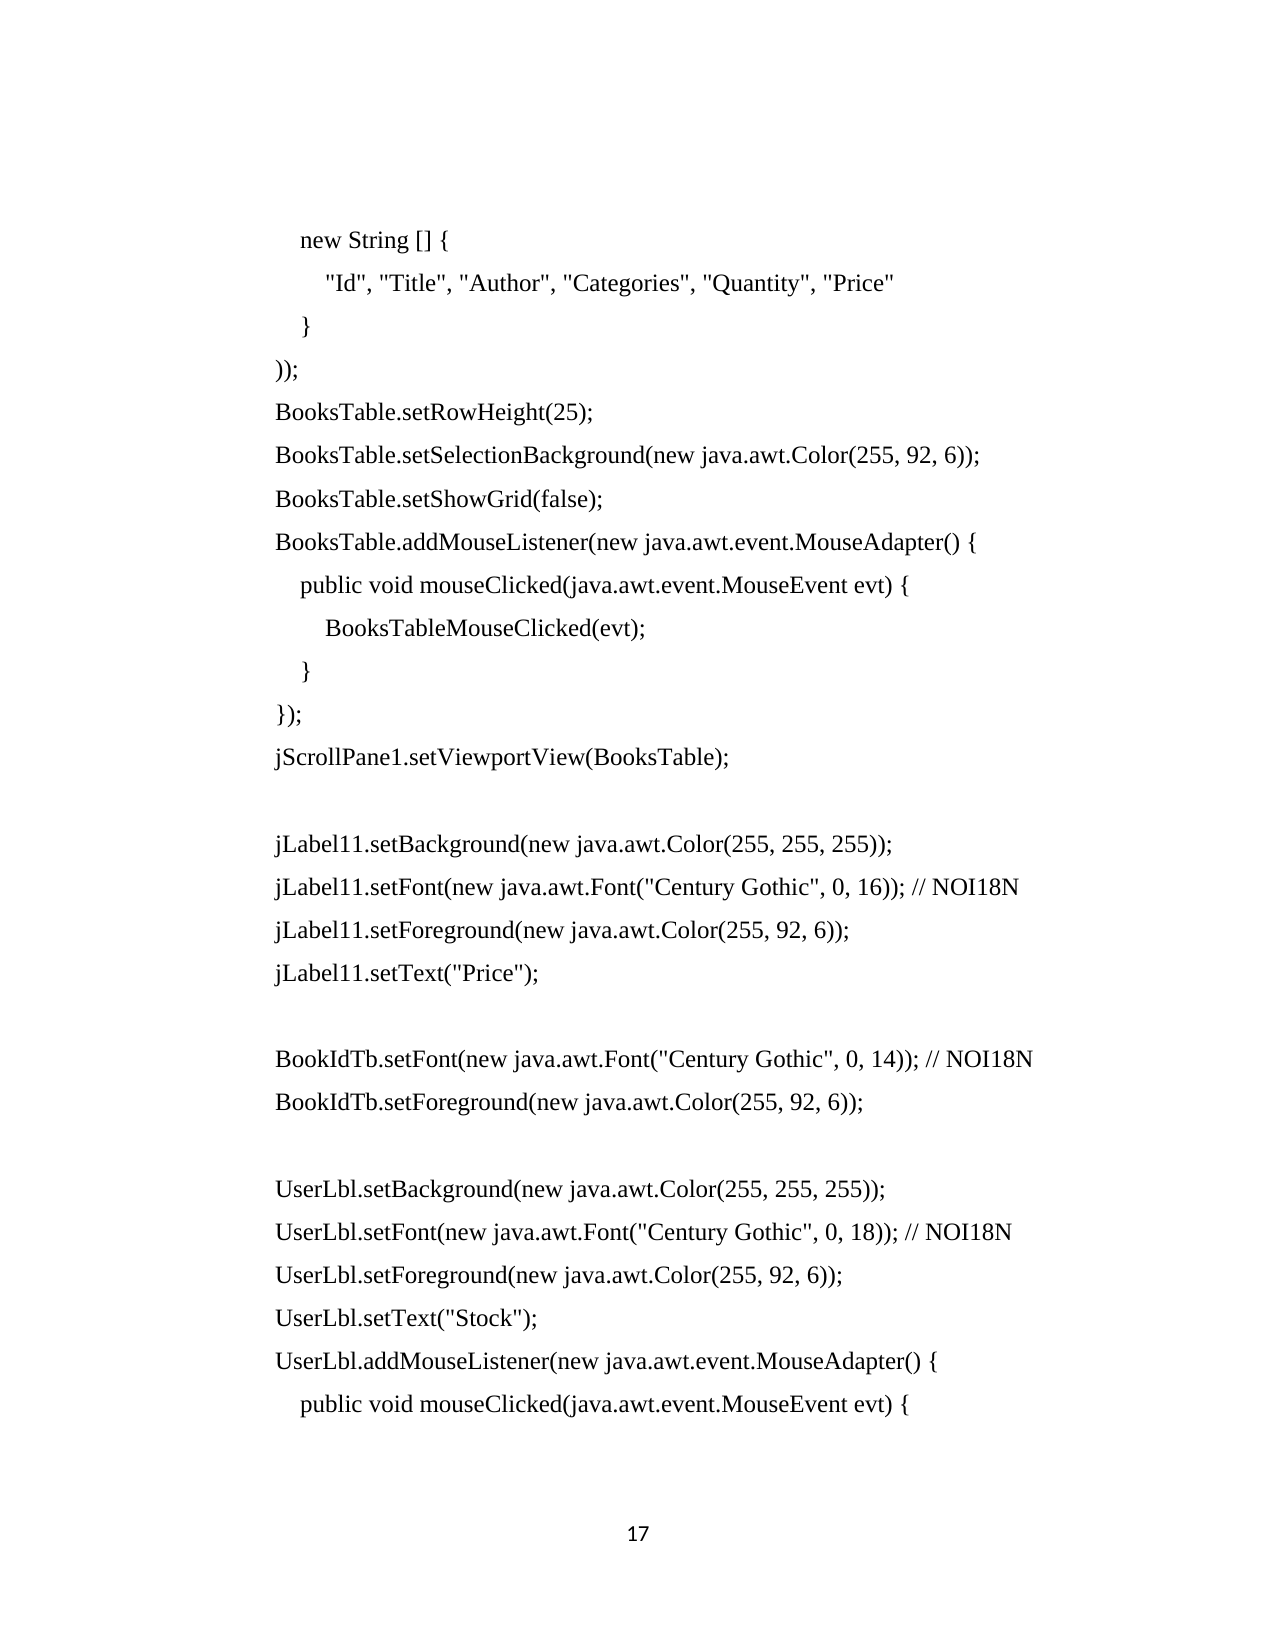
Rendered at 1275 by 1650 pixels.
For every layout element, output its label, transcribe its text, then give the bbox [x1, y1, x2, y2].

text } [225, 311, 1050, 340]
text jLabel11.setFont(new java.awt.Font("Century Gothic", 0, 16)); // NOI18N [225, 872, 1050, 901]
text BooksTable.setShowGrid(false); [225, 484, 1050, 512]
text public void mouseClicked(java.awt.event.MouseEvent evt) { [225, 1389, 1050, 1418]
text }); [225, 699, 1050, 728]
text BooksTable.addMouseListener(new java.awt.event.MouseAdapter() { [225, 527, 1050, 556]
text jLabel11.setText("Price"); [225, 958, 1050, 987]
text UserLbl.setText("Stock"); [225, 1303, 1050, 1332]
text UserLbl.setForeground(new java.awt.Color(255, 92, 6)); [225, 1260, 1050, 1289]
text UserLbl.setFont(new java.awt.Font("Century Gothic", 0, 18)); // NOI18N [225, 1217, 1050, 1246]
text BooksTable.setRowHeight(25); [225, 397, 1050, 426]
text public void mouseClicked(java.awt.event.MouseEvent evt) { [225, 570, 1050, 599]
text } [225, 656, 1050, 685]
text new String [] { [225, 225, 1050, 254]
text UserLbl.setBackground(new java.awt.Color(255, 255, 255)); [225, 1174, 1050, 1202]
text "Id", "Title", "Author", "Categories", "Quantity", "Price" [225, 268, 1050, 297]
text jScrollPane1.setViewportView(BooksTable); [225, 742, 1050, 771]
text BookIdTb.setForeground(new java.awt.Color(255, 92, 6)); [225, 1087, 1050, 1116]
text BooksTable.setSelectionBackground(new java.awt.Color(255, 92, 6)); [225, 441, 1050, 469]
text )); [225, 354, 1050, 383]
text jLabel11.setBackground(new java.awt.Color(255, 255, 255)); [225, 829, 1050, 857]
text UserLbl.addMouseListener(new java.awt.event.MouseAdapter() { [225, 1346, 1050, 1375]
text BookIdTb.setFont(new java.awt.Font("Century Gothic", 0, 14)); // NOI18N [225, 1044, 1050, 1073]
text BooksTableMouseClicked(evt); [225, 613, 1050, 642]
text jLabel11.setForeground(new java.awt.Color(255, 92, 6)); [225, 915, 1050, 944]
